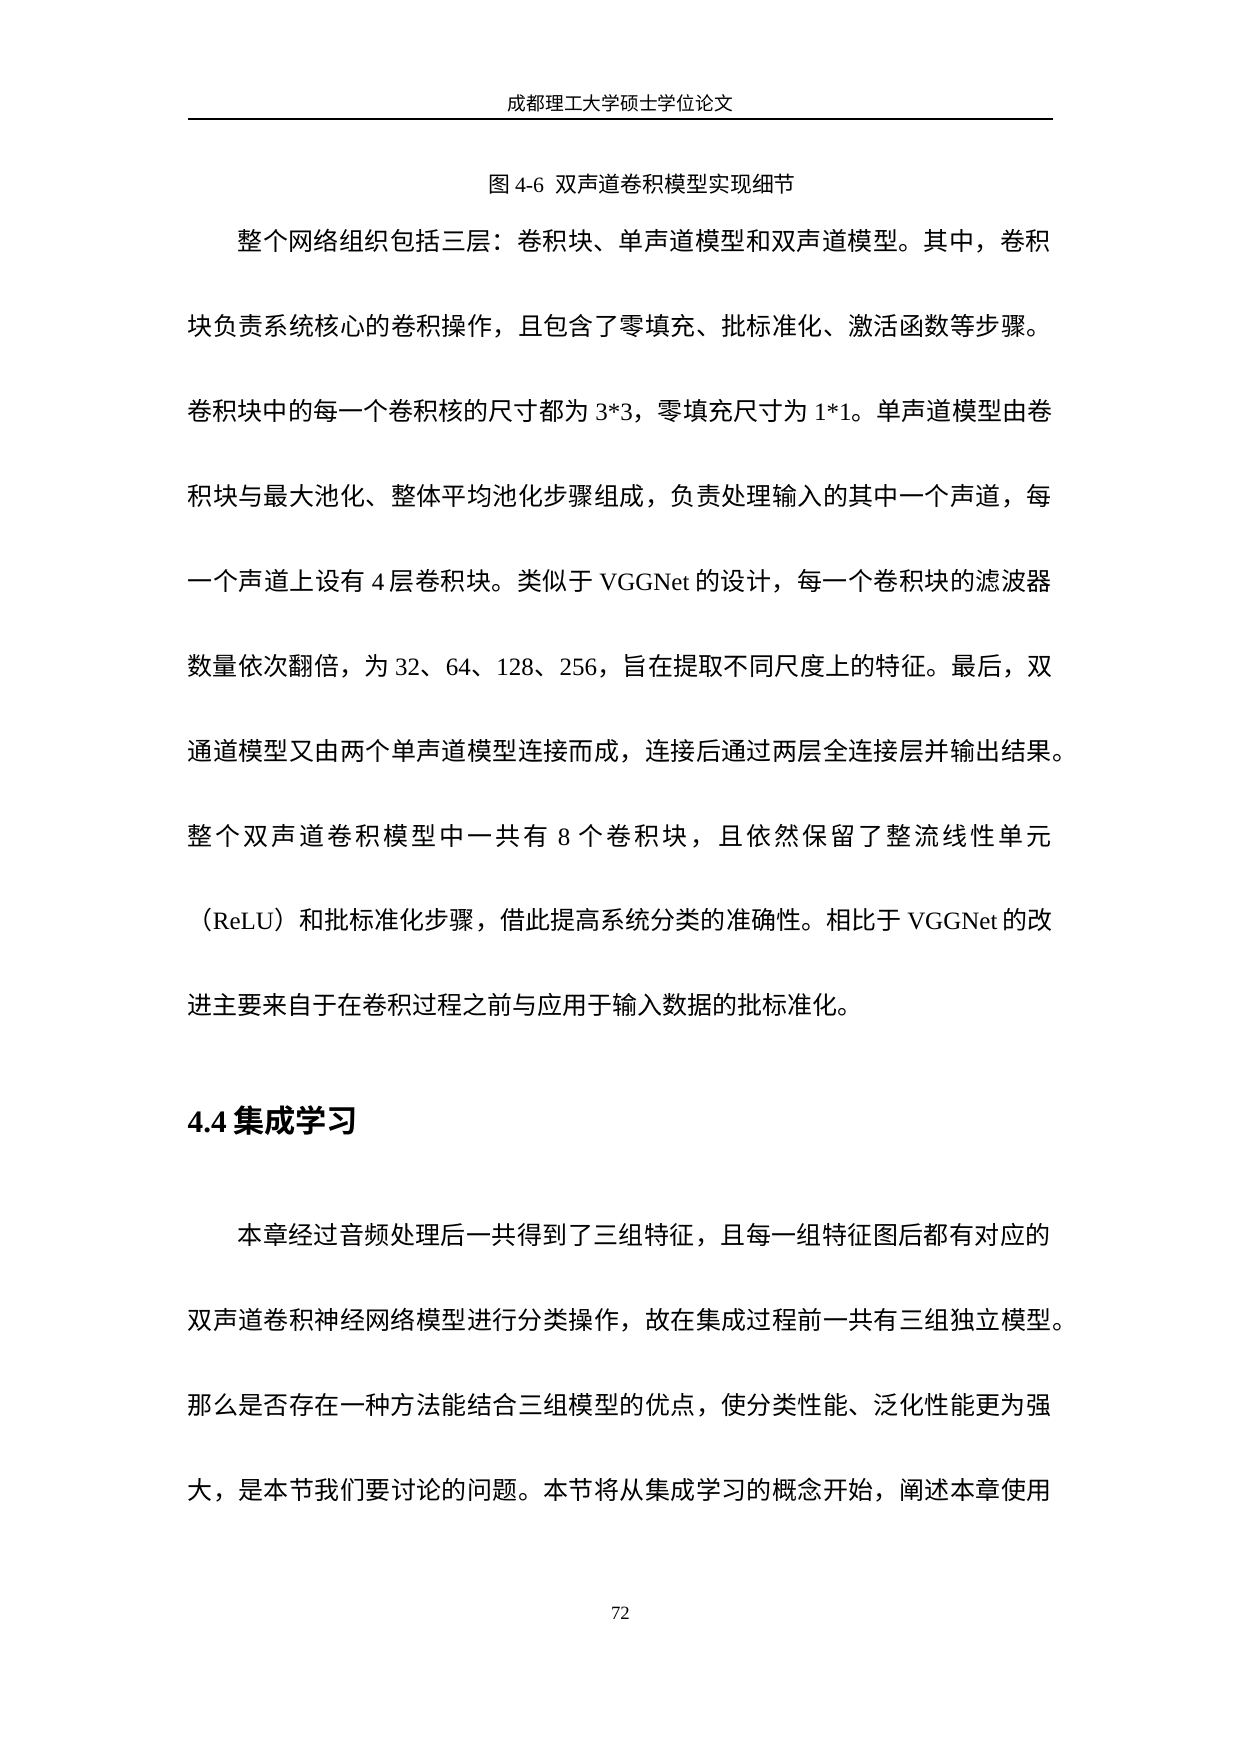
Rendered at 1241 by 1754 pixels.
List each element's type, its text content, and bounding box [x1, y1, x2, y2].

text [187, 1200, 1053, 1522]
text 整个网络组织包括三层：卷积块、单声道模型和双声道模型。其中，卷积块负责系统核心的卷积操作，且包含了零填充、批标准化、激活函数等步骤。卷积块中的每一个卷积核的尺寸都为3*3，零填充尺寸为1*1。单声道模型由卷积块与最大池化、整体平均池化步骤组成，负责处理输入的其中一个声道，每一个声道上设有4层卷积块。类似于VGGNet的设计，每一个卷积块的滤波器数量依次翻倍，为32、64、128、256，旨在提取不同尺度上的特征。最后，双通道模型又由两个单声道模型连接而成，连接后通过两层全连接层并输出结果。整个双声道卷积模型中一共有8个卷积块，且依然保留了整流线性单元（ReLU）和批标准化步骤，借此提高系统分类的准确性。相比于VGGNet的改进主要来自于在卷积过程之前与应用于输入数据的批标准化。 [187, 206, 1053, 1038]
subtitle 图4-6 双声道卷积模型实现细节 [187, 166, 1053, 199]
subtitle 4.4集成学习 [187, 1084, 1053, 1152]
